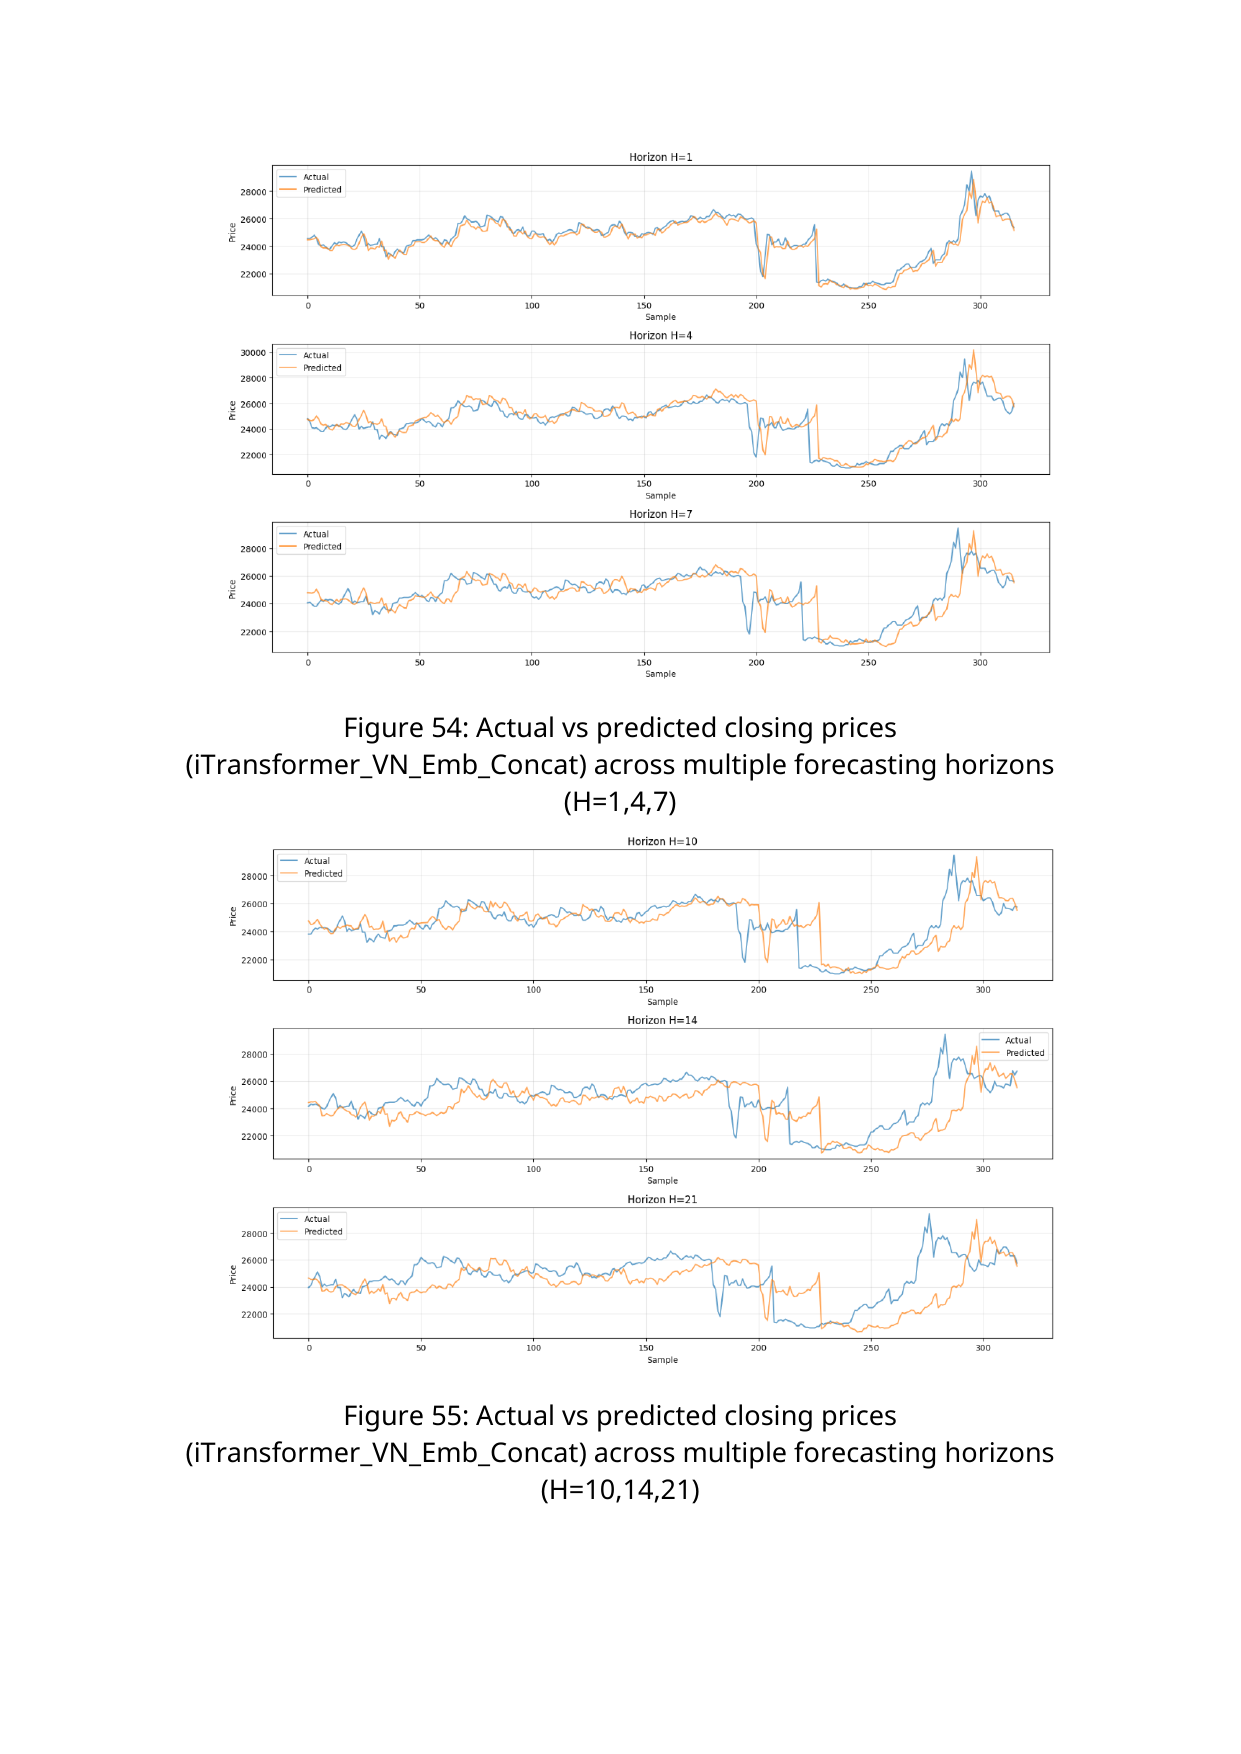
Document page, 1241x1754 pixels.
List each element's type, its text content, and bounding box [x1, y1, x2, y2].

text Figure 54: Actual vs predicted closing prices (iTransformer_VN_Emb_Concat) across multiple forecasting horizons (H=1,4,7) [150, 709, 1090, 819]
picture [225, 150, 1063, 681]
picture [225, 832, 1064, 1369]
text Figure 55: Actual vs predicted closing prices (iTransformer_VN_Emb_Concat) across multiple forecasting horizons (H=10,14,21) [150, 1397, 1090, 1507]
